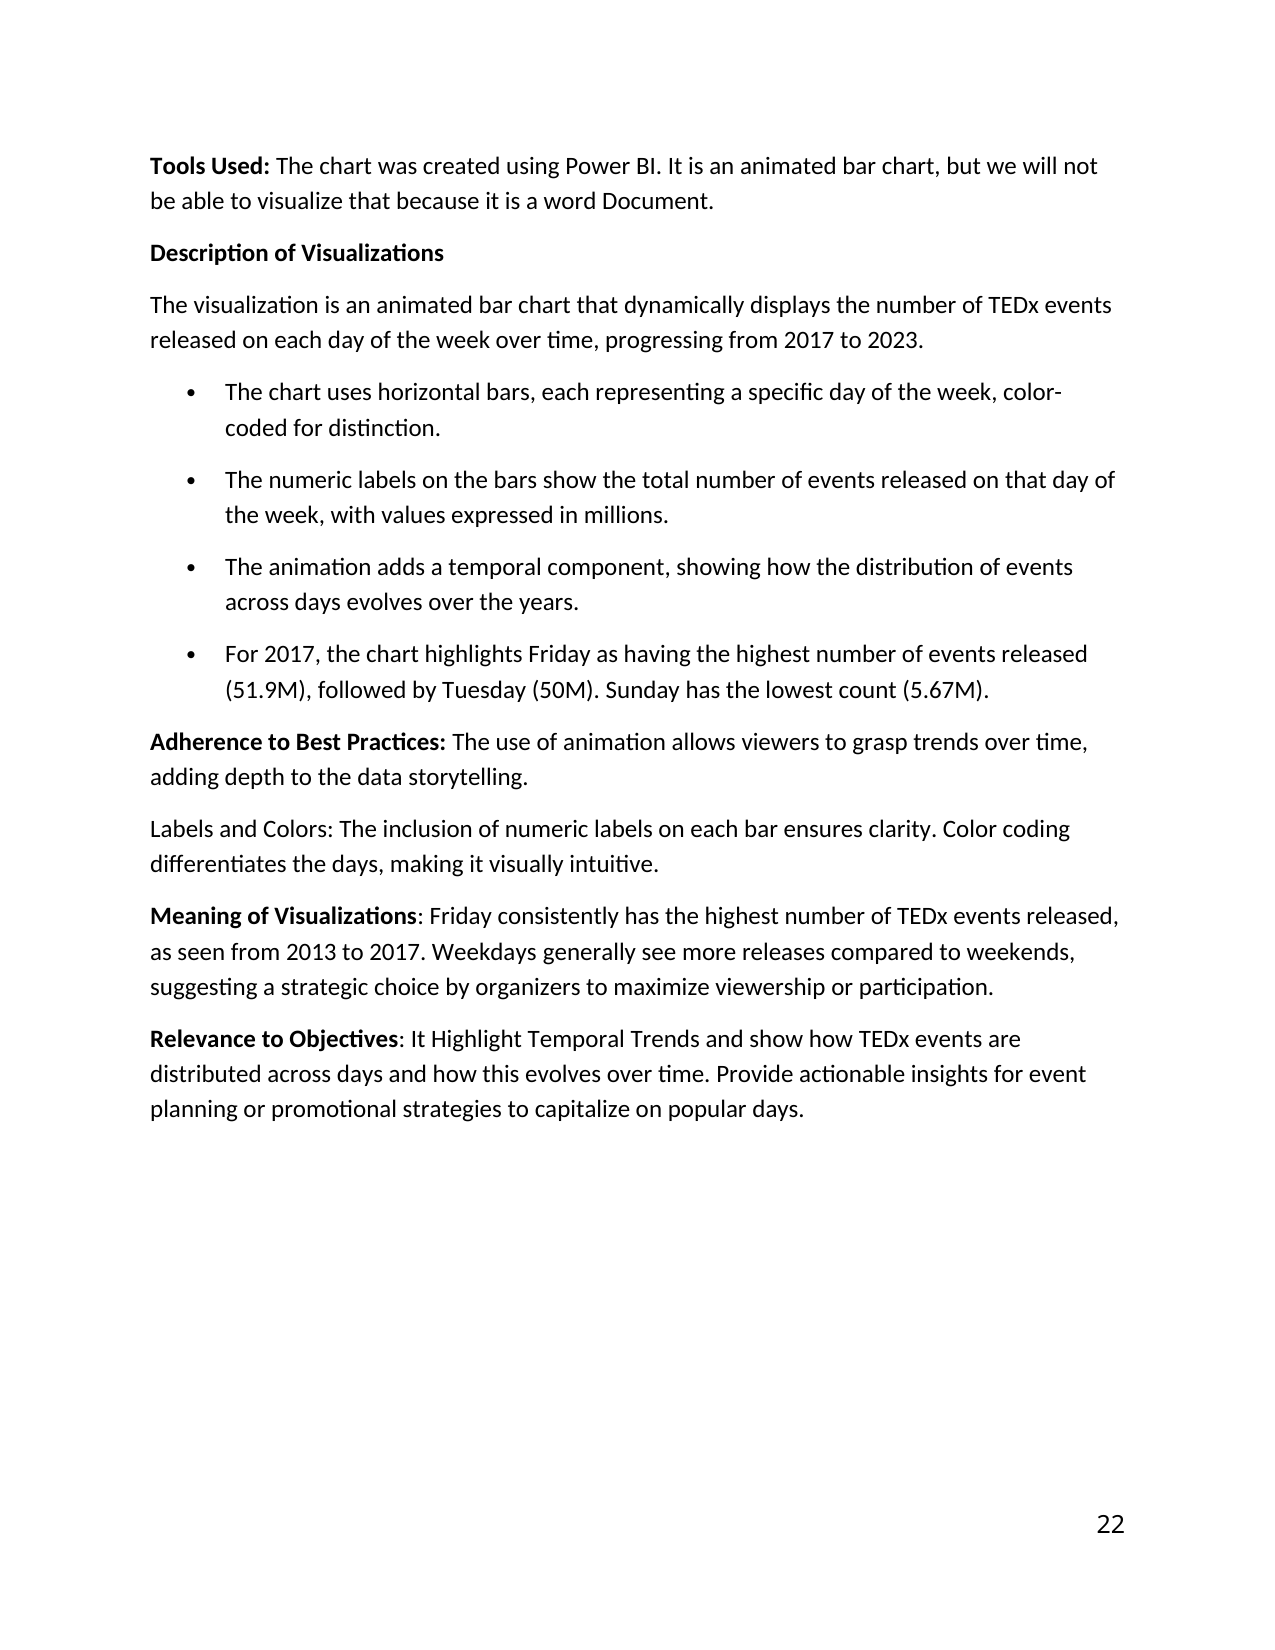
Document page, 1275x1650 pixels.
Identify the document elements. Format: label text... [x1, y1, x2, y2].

text The visualization is an animated bar chart that dynamically displays the number of TEDx events released on each day of the week over time, progressing from 2017 to 2023. [150, 289, 1125, 355]
list The numeric labels on the bars show the total number of events released on that day of the week, with values expressed in millions. [187, 464, 1125, 530]
text Adherence to Best Practices: The use of animation allows viewers to grasp trends over time, adding depth to the data storytelling. [150, 726, 1125, 792]
list The chart uses horizontal bars, each representing a specific day of the week, color-coded for distinction. [187, 377, 1125, 442]
text Labels and Colors: The inclusion of numeric labels on each bar ensures clarity. Color coding differentiates the days, making it visually intuitive. [150, 813, 1125, 879]
text Tools Used: The chart was created using Power BI. It is an animated bar chart, but we will not be able to visualize that because it is a word Document. [150, 150, 1125, 216]
text Relevance to Objectives: It Highlight Temporal Trends and show how TEDx events are distributed across days and how this evolves over time. Provide actionable insights for event planning or promotional strategies to capitalize on popular days. [150, 1023, 1125, 1124]
list For 2017, the chart highlights Friday as having the highest number of events released (51.9M), followed by Tuesday (50M). Sunday has the lowest count (5.67M). [187, 638, 1125, 704]
text Description of Visualizations [150, 237, 1125, 268]
text Meaning of Visualizations: Friday consistently has the highest number of TEDx events released, as seen from 2013 to 2017. Weekdays generally see more releases compared to weekends, suggesting a strategic choice by organizers to maximize viewership or participation. [150, 900, 1125, 1001]
list The animation adds a temporal component, showing how the distribution of events across days evolves over the years. [187, 551, 1125, 617]
